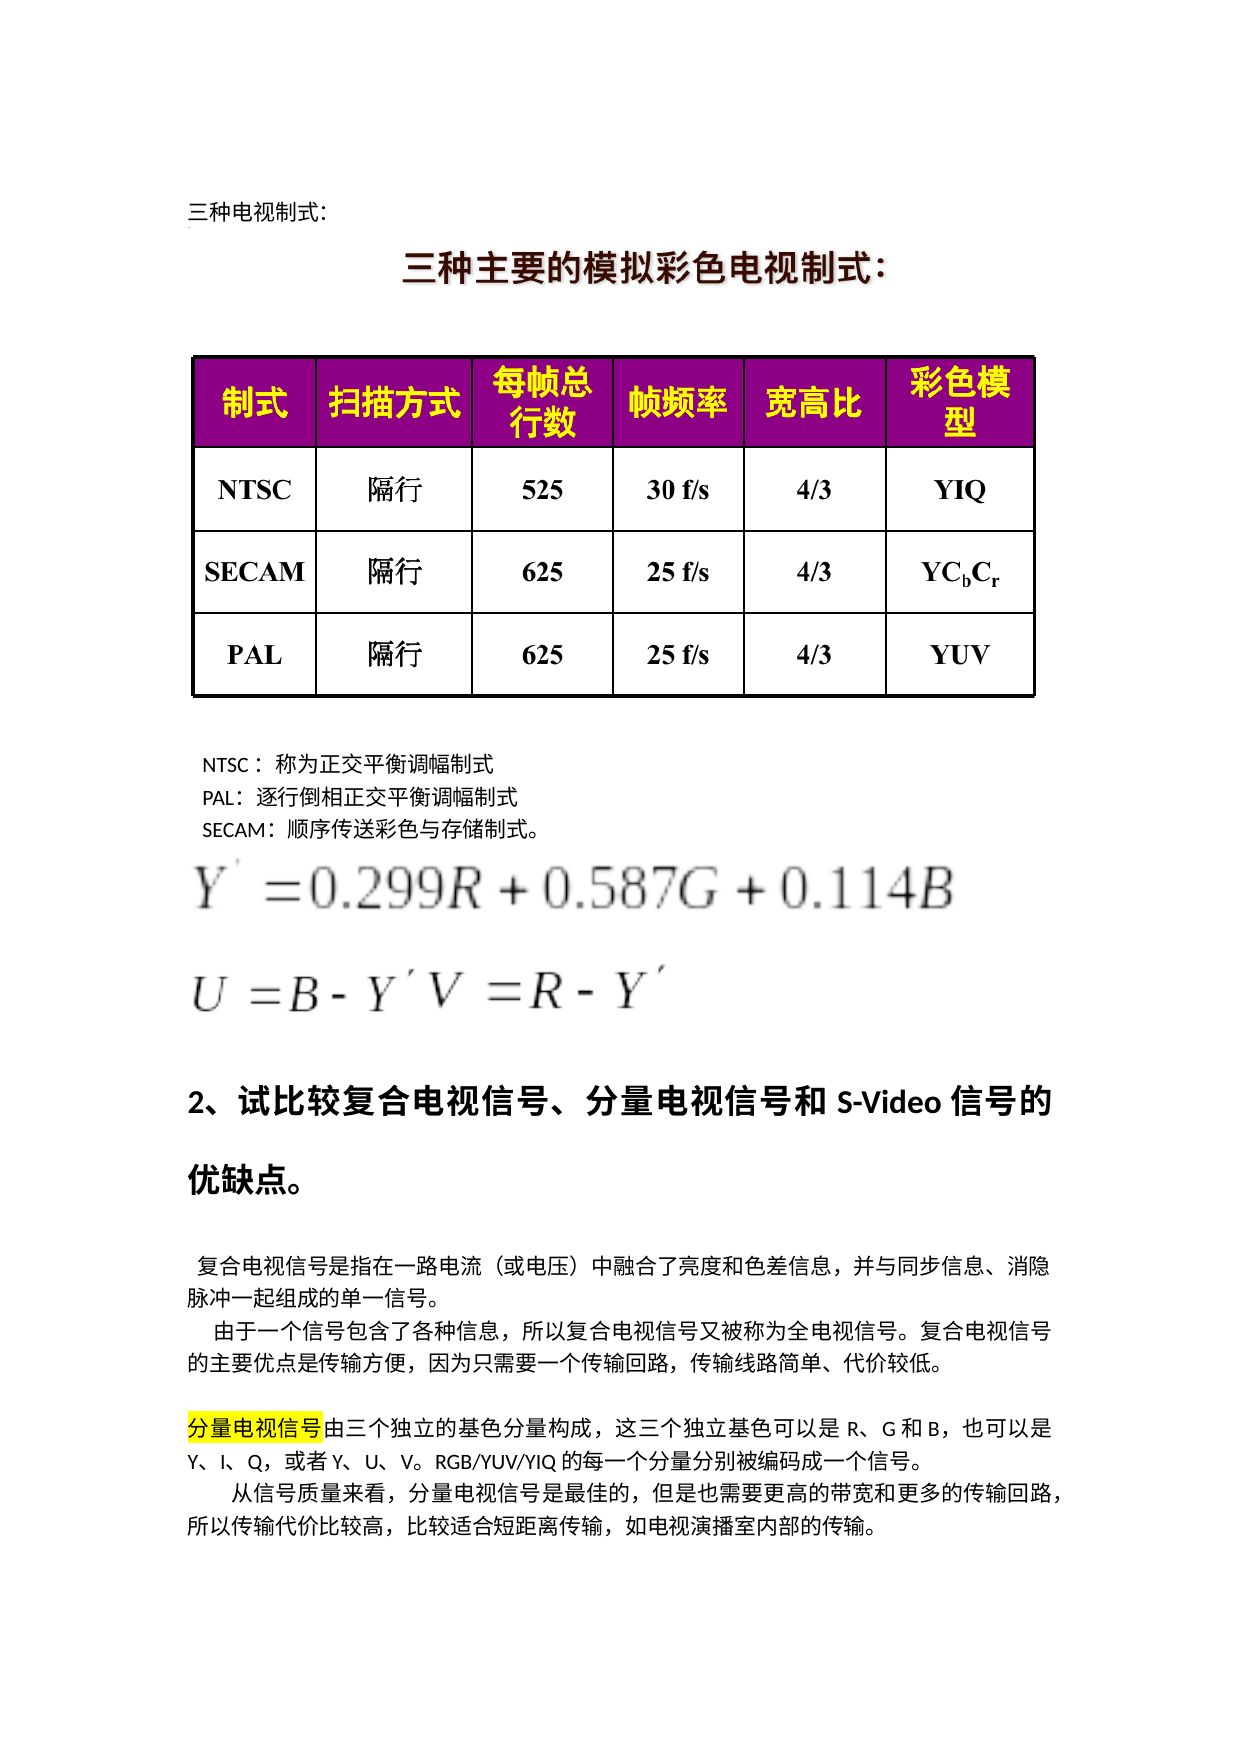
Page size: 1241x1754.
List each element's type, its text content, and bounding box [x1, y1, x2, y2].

picture [187, 227, 1052, 721]
list 三种电视制式： [187, 194, 1053, 227]
text 由于一个信号包含了各种信息，所以复合电视信号又被称为全电视信号。复合电视信号的主要优点是传输方便，因为只需要一个传输回路，传输线路简单、代价较低。 [187, 1313, 1053, 1378]
list NTSC ：称为正交平衡调幅制式 [187, 747, 1053, 779]
list SECAM：顺序传送彩色与存储制式。 [187, 812, 1053, 844]
subtitle 试比较复合电视信号、分量电视信号和S-Video信号的优缺点。 [187, 1067, 1053, 1211]
text 复合电视信号是指在一路电流（或电压）中融合了亮度和色差信息，并与同步信息、消隐脉冲一起组成的单一信号。 [187, 1248, 1053, 1313]
list 从信号质量来看，分量电视信号是最佳的，但是也需要更高的带宽和更多的传输回路，所以传输代价比较高，比较适合短距离传输，如电视演播室内部的传输。 [187, 1476, 1053, 1541]
list 分量电视信号由三个独立的基色分量构成，这三个独立基色可以是R、G和B，也可以是Y、I、Q，或者Y、U、V。RGB/YUV/YIQ 的每一个分量分别被编码成一个信号。 [187, 1411, 1053, 1476]
list PAL：逐行倒相正交平衡调幅制式 [187, 779, 1053, 812]
